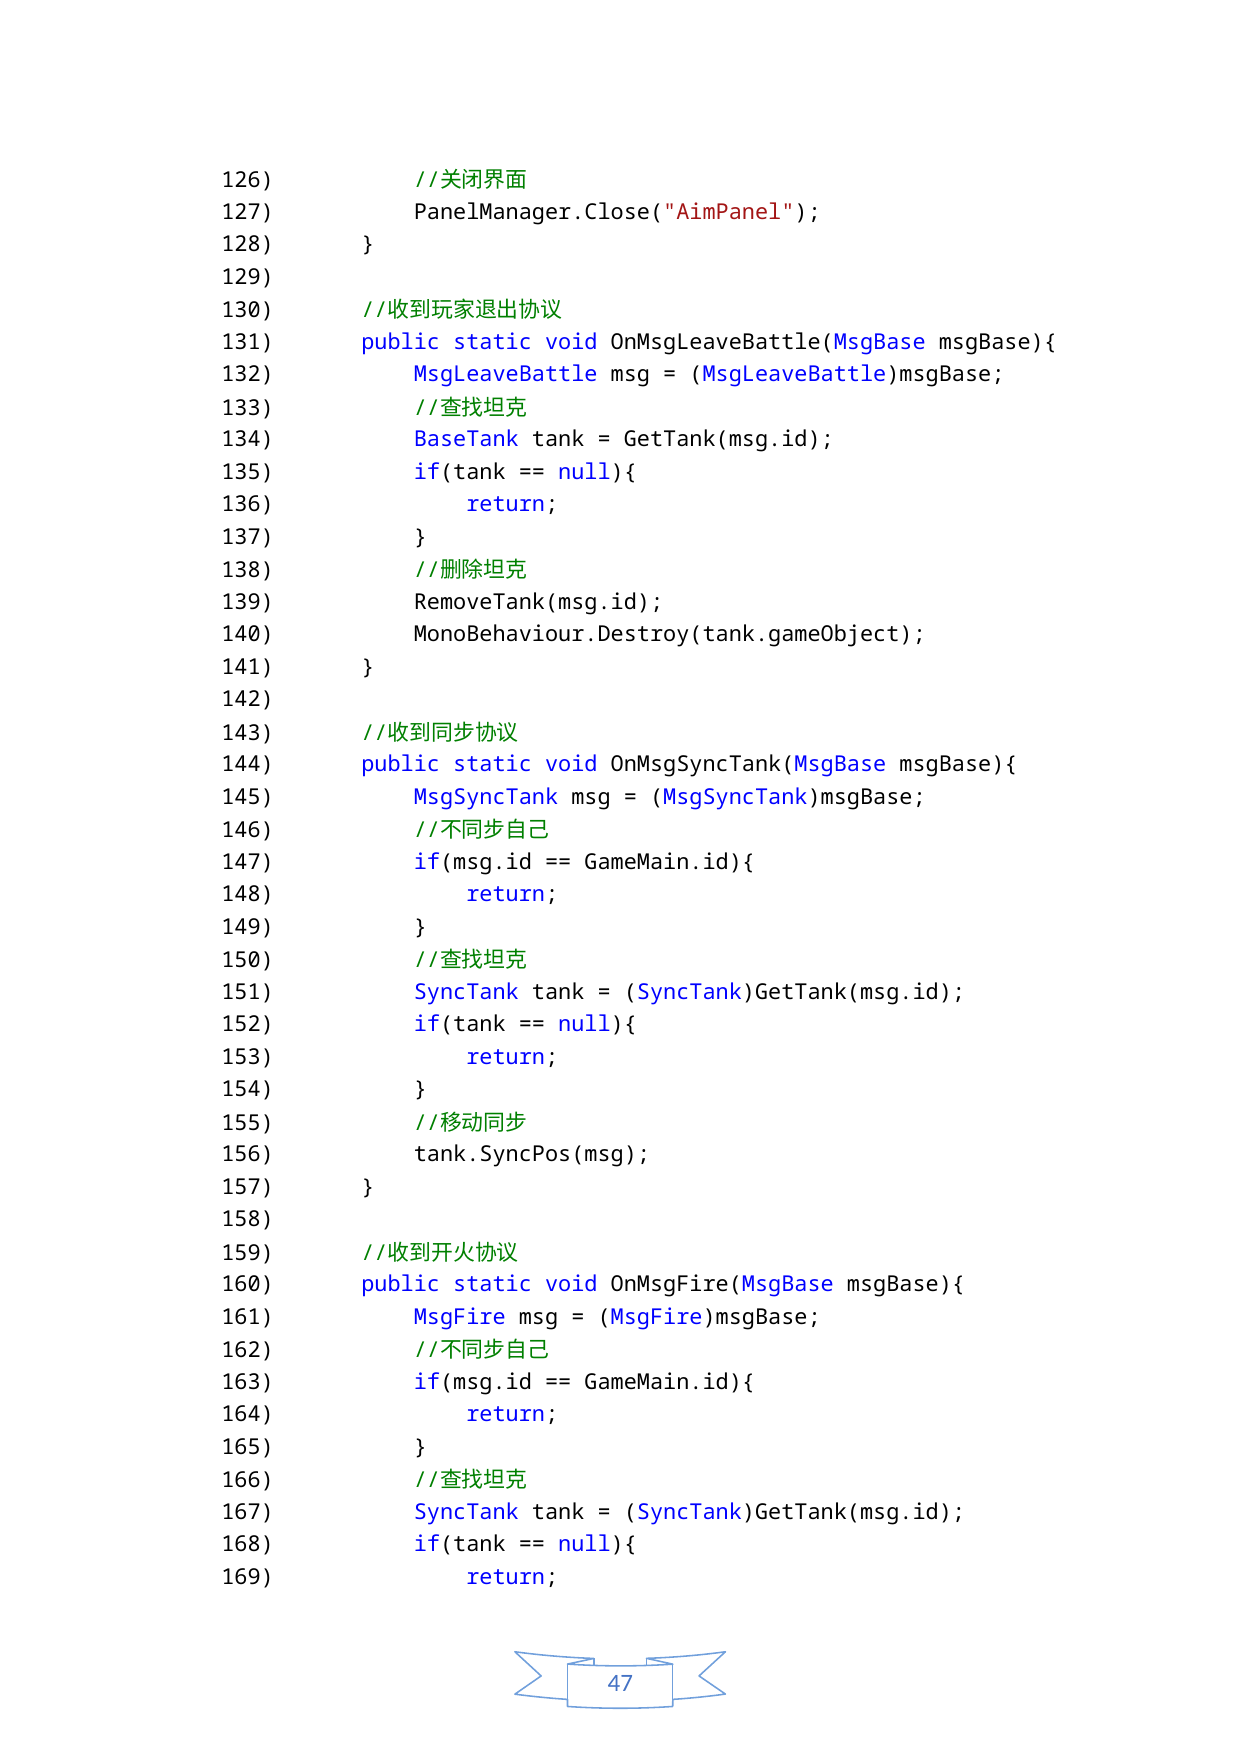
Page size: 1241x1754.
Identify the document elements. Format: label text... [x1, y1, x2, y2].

list return; [221, 1559, 1063, 1592]
list if(msg.id == GameMain.id){ [221, 844, 1063, 877]
list MonoBehaviour.Destroy(tank.gameObject); [221, 617, 1063, 649]
list BaseTank tank = GetTank(msg.id); [221, 422, 1063, 454]
list RemoveTank(msg.id); [221, 584, 1063, 617]
list SyncTank tank = (SyncTank)GetTank(msg.id); [221, 1494, 1063, 1527]
list public static void OnMsgFire(MsgBase msgBase){ [221, 1267, 1063, 1299]
list //不同步自己 [221, 1332, 1063, 1364]
list //查找坦克 [221, 1462, 1063, 1494]
list //移动同步 [221, 1104, 1063, 1137]
list //收到玩家退出协议 [221, 292, 1063, 324]
list return; [221, 877, 1063, 909]
list //查找坦克 [221, 389, 1063, 422]
list //查找坦克 [221, 942, 1063, 974]
list //删除坦克 [221, 552, 1063, 584]
list //收到开火协议 [221, 1234, 1063, 1267]
list } [221, 227, 1063, 259]
list SyncTank tank = (SyncTank)GetTank(msg.id); [221, 974, 1063, 1007]
list } [221, 1429, 1063, 1462]
list return; [221, 1397, 1063, 1429]
list PanelManager.Close("AimPanel"); [221, 194, 1063, 227]
list public static void OnMsgSyncTank(MsgBase msgBase){ [221, 747, 1063, 779]
list if(msg.id == GameMain.id){ [221, 1364, 1063, 1397]
list if(tank == null){ [221, 454, 1063, 487]
list if(tank == null){ [221, 1007, 1063, 1039]
list } [221, 519, 1063, 552]
list return; [221, 487, 1063, 519]
list //关闭界面 [221, 162, 1063, 194]
list //不同步自己 [221, 812, 1063, 844]
list } [221, 909, 1063, 942]
list MsgLeaveBattle msg = (MsgLeaveBattle)msgBase; [221, 357, 1063, 389]
list if(tank == null){ [221, 1527, 1063, 1559]
list return; [221, 1039, 1063, 1072]
list MsgSyncTank msg = (MsgSyncTank)msgBase; [221, 779, 1063, 812]
list public static void OnMsgLeaveBattle(MsgBase msgBase){ [221, 324, 1063, 357]
list MsgFire msg = (MsgFire)msgBase; [221, 1299, 1063, 1332]
list //收到同步协议 [221, 714, 1063, 747]
list } [221, 649, 1063, 682]
list } [221, 1169, 1063, 1202]
list tank.SyncPos(msg); [221, 1137, 1063, 1169]
list } [221, 1072, 1063, 1104]
